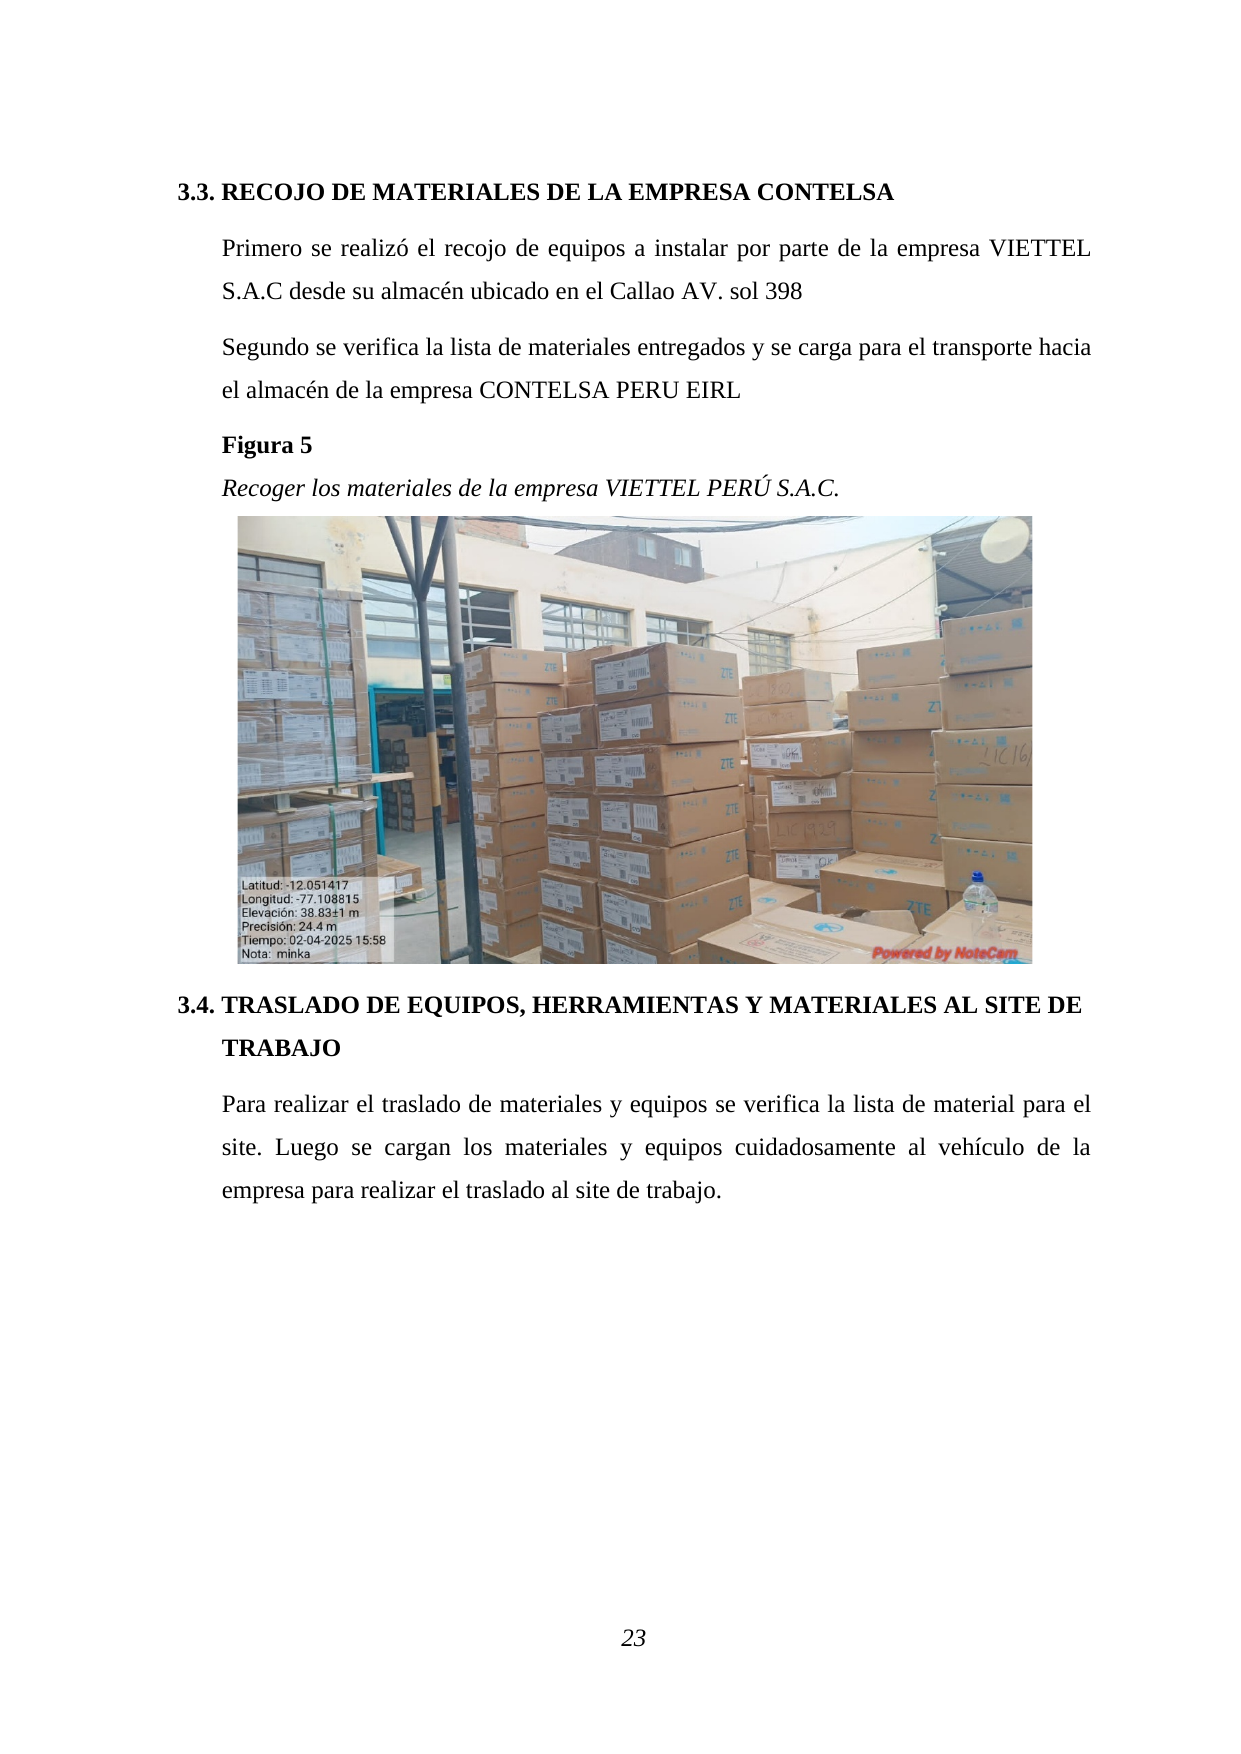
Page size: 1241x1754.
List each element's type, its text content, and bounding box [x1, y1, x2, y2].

picture [237, 516, 1033, 964]
text Primero se realizó el recojo de equipos a instalar por parte de la empresa VIETTEL S.A.C desde su almacén ubicado en el Callao AV. sol 398 [222, 233, 1092, 305]
text Para realizar el traslado de materiales y equipos se verifica la lista de material para el site. Luego se cargan los materiales y equipos cuidadosamente al vehículo de la empresa para realizar el traslado al site de trabajo. [222, 1089, 1092, 1204]
subtitle 3.4. TRASLADO DE EQUIPOS, HERRAMIENTAS Y MATERIALES AL SITE DE TRABAJO [177, 990, 1092, 1062]
text Figura 5 Recoger los materiales de la empresa VIETTEL PERÚ S.A.C. [222, 430, 1092, 502]
text Segundo se verifica la lista de materiales entregados y se carga para el transporte hacia el almacén de la empresa CONTELSA PERU EIRL [222, 332, 1092, 403]
subtitle 3.3. RECOJO DE MATERIALES DE LA EMPRESA CONTELSA [177, 177, 1092, 206]
